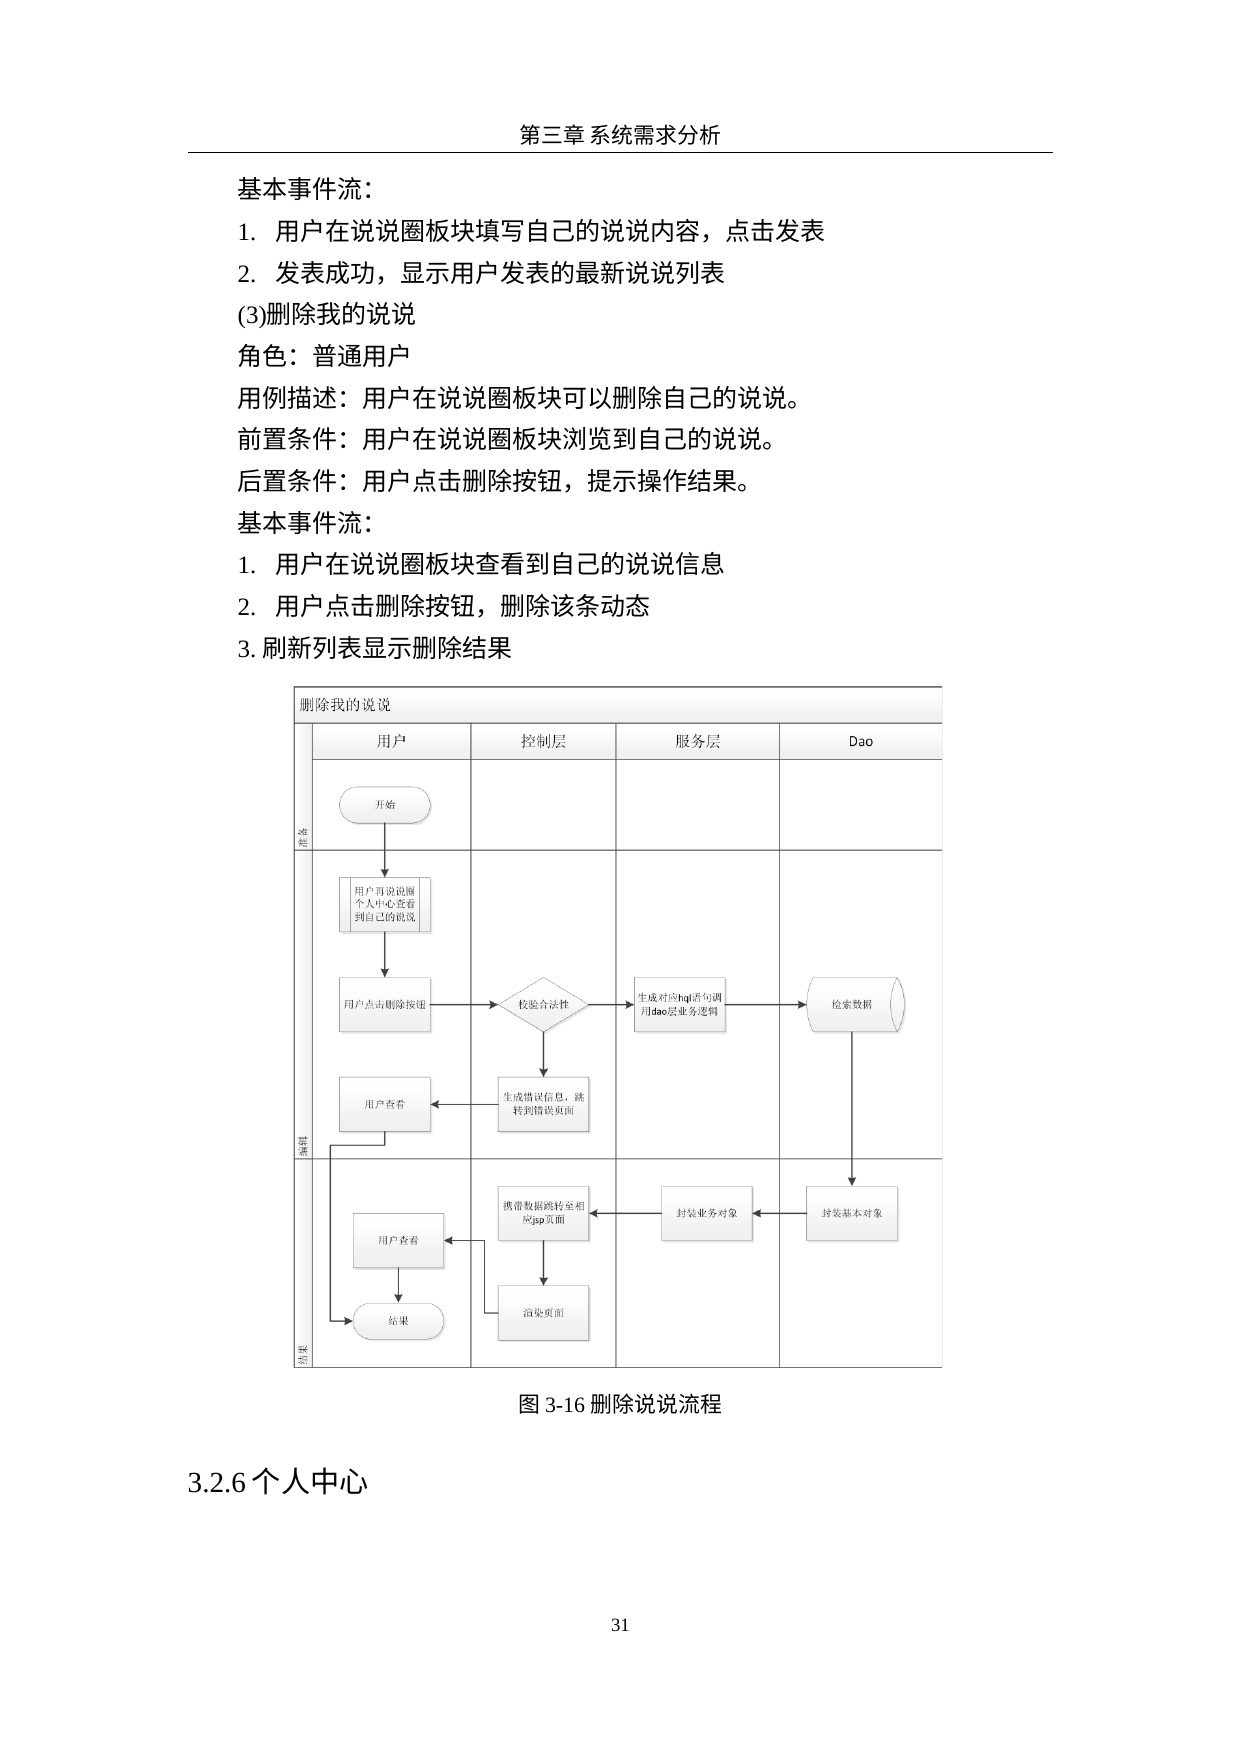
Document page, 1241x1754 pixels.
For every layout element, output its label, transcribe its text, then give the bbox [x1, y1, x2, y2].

text 1. 用户在说说圈板块填写自己的说说内容，点击发表 [237, 207, 1053, 249]
subtitle 3.2.6个人中心 [187, 1445, 1053, 1513]
text 用例描述：用户在说说圈板块可以删除自己的说说。 [237, 374, 1053, 416]
text 基本事件流： [237, 166, 1053, 207]
text 2. 用户点击删除按钮，删除该条动态 [237, 582, 1053, 624]
text 2. 发表成功，显示用户发表的最新说说列表 [237, 249, 1053, 291]
text 后置条件：用户点击删除按钮，提示操作结果。 [237, 457, 1053, 499]
text (3)删除我的说说 [237, 291, 1053, 332]
text 基本事件流： [237, 499, 1053, 541]
text 图3-16 删除说说流程 [187, 1386, 1053, 1420]
text 1. 用户在说说圈板块查看到自己的说说信息 [237, 541, 1053, 582]
text 3. 刷新列表显示删除结果 [237, 624, 1053, 666]
text 角色：普通用户 [237, 332, 1053, 374]
text 前置条件：用户在说说圈板块浏览到自己的说说。 [237, 416, 1053, 457]
picture [291, 686, 943, 1370]
